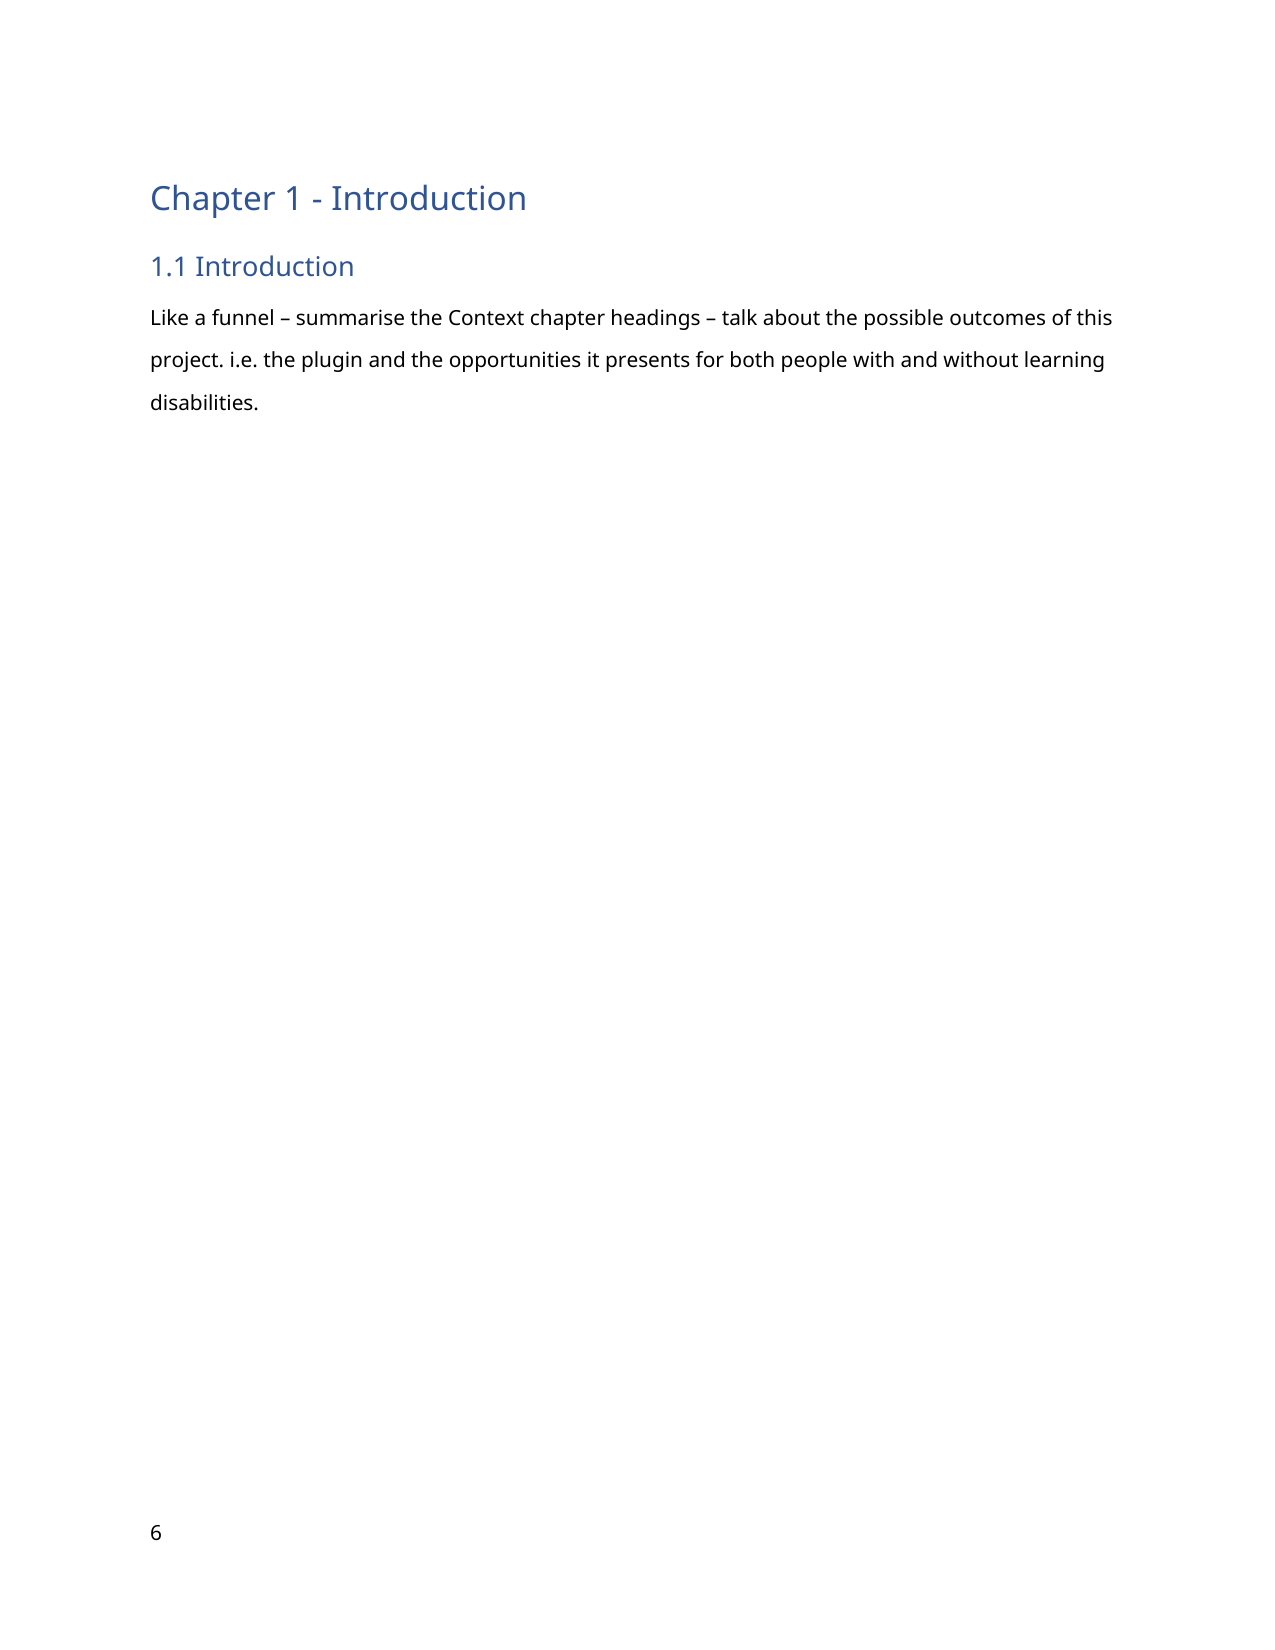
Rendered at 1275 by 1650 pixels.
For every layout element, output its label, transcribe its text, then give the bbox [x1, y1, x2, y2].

subtitle Chapter 1 - Introduction [150, 175, 1125, 220]
text Like a funnel – summarise the Context chapter headings – talk about the possible outcomes of this project. i.e. the plugin and the opportunities it presents for both people with and without learning disabilities. [150, 303, 1125, 416]
subtitle 1.1 Introduction [150, 247, 1125, 284]
